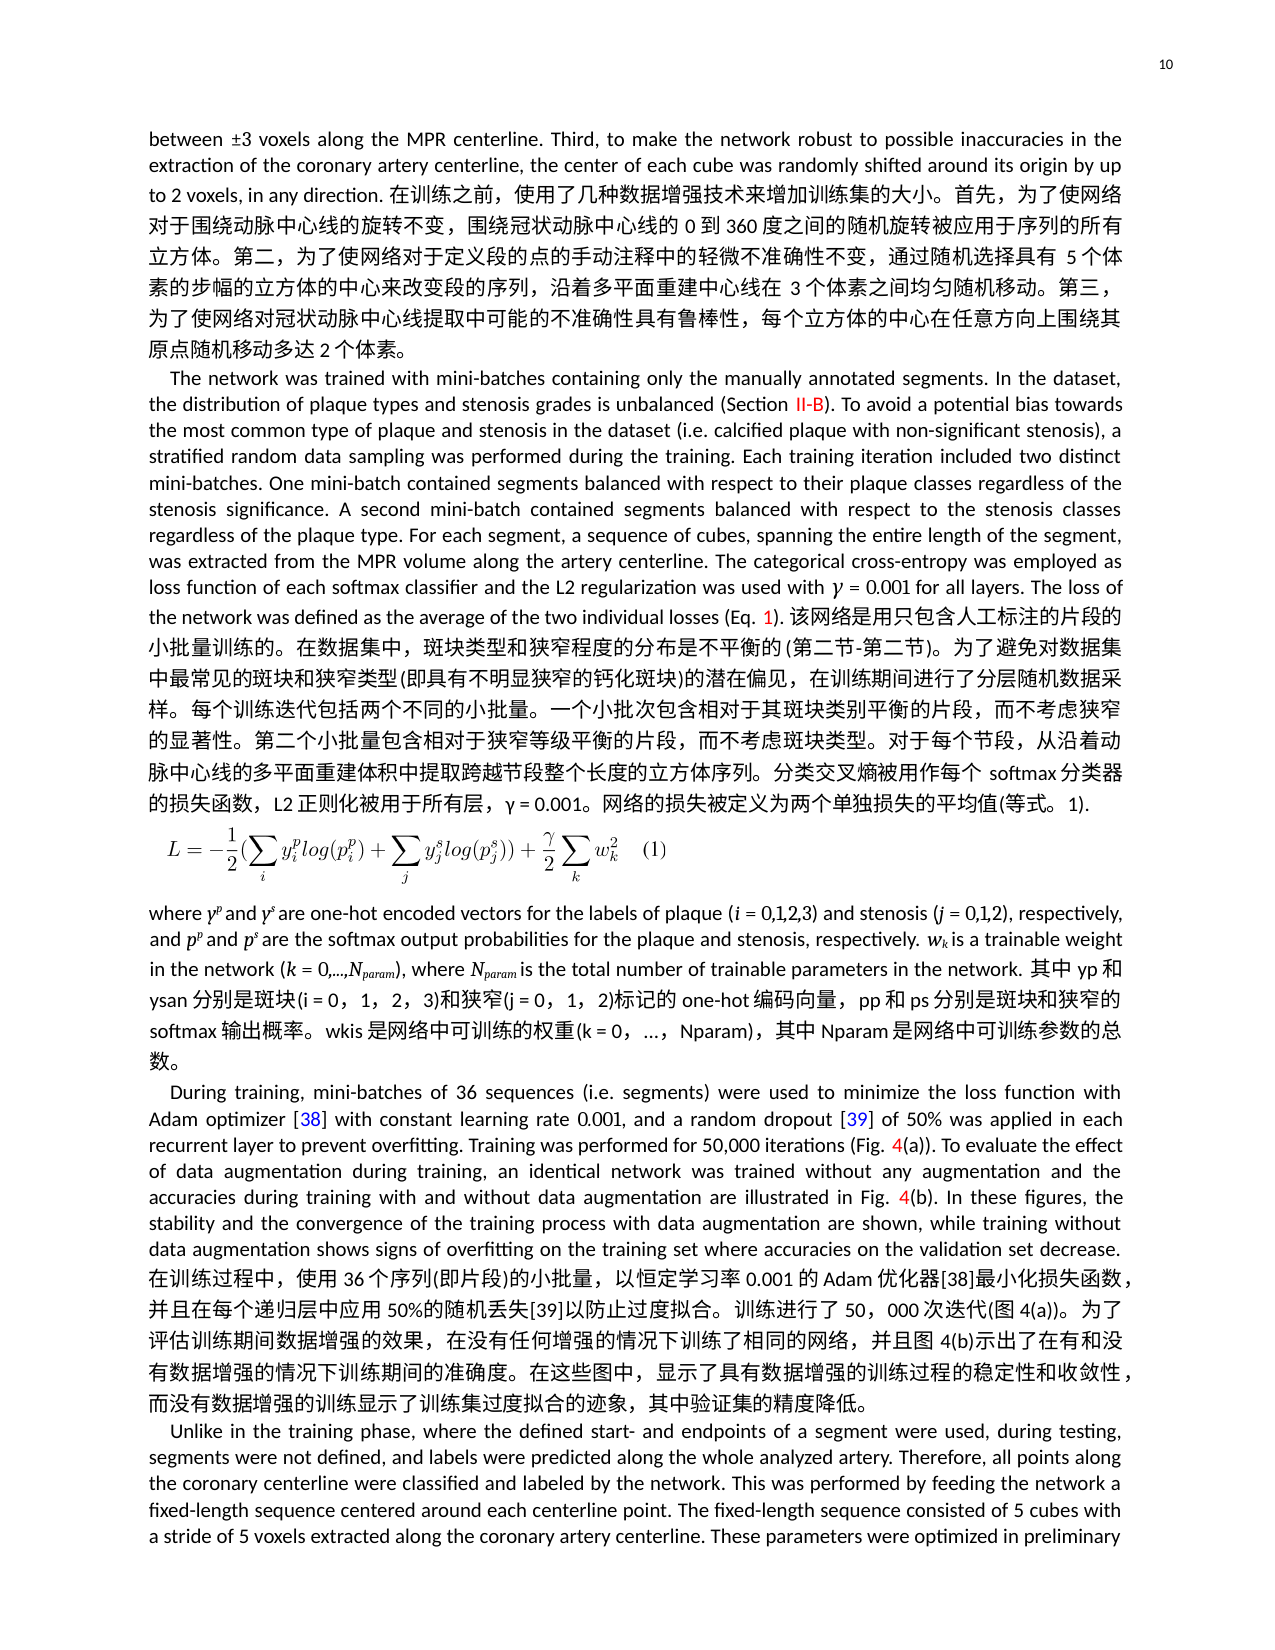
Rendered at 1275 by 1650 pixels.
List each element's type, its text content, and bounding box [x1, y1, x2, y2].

text The network was trained with mini-batches containing only the manually annotated segments. In the dataset, the distribution of plaque types and stenosis grades is unbalanced (Section II-B). To avoid a potential bias towards the most common type of plaque and stenosis in the dataset (i.e. calcified plaque with non-significant stenosis), a stratified random data sampling was performed during the training. Each training iteration included two distinct mini-batches. One mini-batch contained segments balanced with respect to their plaque classes regardless of the stenosis significance. A second mini-batch contained segments balanced with respect to the stenosis classes regardless of the plaque type. For each segment, a sequence of cubes, spanning the entire length of the segment, was extracted from the MPR volume along the artery centerline. The categorical cross-entropy was employed as loss function of each softmax classifier and the L2 regularization was used with γ = 0.001 for all layers. The loss of the network was defined as the average of the two individual losses (Eq. 1). 该网络是用只包含人工标注的片段的小批量训练的。在数据集中，斑块类型和狭窄程度的分布是不平衡的(第二节-第二节)。为了避免对数据集中最常见的斑块和狭窄类型(即具有不明显狭窄的钙化斑块)的潜在偏见，在训练期间进行了分层随机数据采样。每个训练迭代包括两个不同的小批量。一个小批次包含相对于其斑块类别平衡的片段，而不考虑狭窄的显著性。第二个小批量包含相对于狭窄等级平衡的片段，而不考虑斑块类型。对于每个节段，从沿着动脉中心线的多平面重建体积中提取跨越节段整个长度的立方体序列。分类交叉熵被用作每个softmax分类器的损失函数，L2正则化被用于所有层，γ = 0.001。网络的损失被定义为两个单独损失的平均值(等式。1). [148, 365, 1123, 817]
text During training, mini-batches of 36 sequences (i.e. segments) were used to minimize the loss function with Adam optimizer [38] with constant learning rate 0.001, and a random dropout [39] of 50% was applied in each recurrent layer to prevent overfitting. Training was performed for 50,000 iterations (Fig. 4(a)). To evaluate the effect of data augmentation during training, an identical network was trained without any augmentation and the accuracies during training with and without data augmentation are illustrated in Fig. 4(b). In these figures, the stability and the convergence of the training process with data augmentation are shown, while training without data augmentation shows signs of overfitting on the training set where accuracies on the validation set decrease. 在训练过程中，使用36个序列(即片段)的小批量，以恒定学习率0.001的Adam优化器[38]最小化损失函数，并且在每个递归层中应用50%的随机丢失[39]以防止过度拟合。训练进行了50，000次迭代(图4(a))。为了评估训练期间数据增强的效果，在没有任何增强的情况下训练了相同的网络，并且图4(b)示出了在有和没有数据增强的情况下训练期间的准确度。在这些图中，显示了具有数据增强的训练过程的稳定性和收敛性，而没有数据增强的训练显示了训练集过度拟合的迹象，其中验证集的精度降低。 [148, 1079, 1123, 1417]
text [148, 126, 1123, 364]
picture [166, 826, 665, 884]
text where yp and ys are one-hot encoded vectors for the labels of plaque (i = 0,1,2,3) and stenosis (j = 0,1,2), respectively, and pp and ps are the softmax output probabilities for the plaque and stenosis, respectively. wk is a trainable weight in the network (k = 0,...,Nparam), where Nparam is the total number of trainable parameters in the network. 其中yp和ysan分别是斑块(i = 0，1，2，3)和狭窄(j = 0，1，2)标记的one-hot编码向量，pp和ps分别是斑块和狭窄的softmax输出概率。wkis是网络中可训练的权重(k = 0，...，Nparam)，其中Nparam是网络中可训练参数的总数。 [148, 900, 1123, 1076]
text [148, 1418, 1123, 1548]
